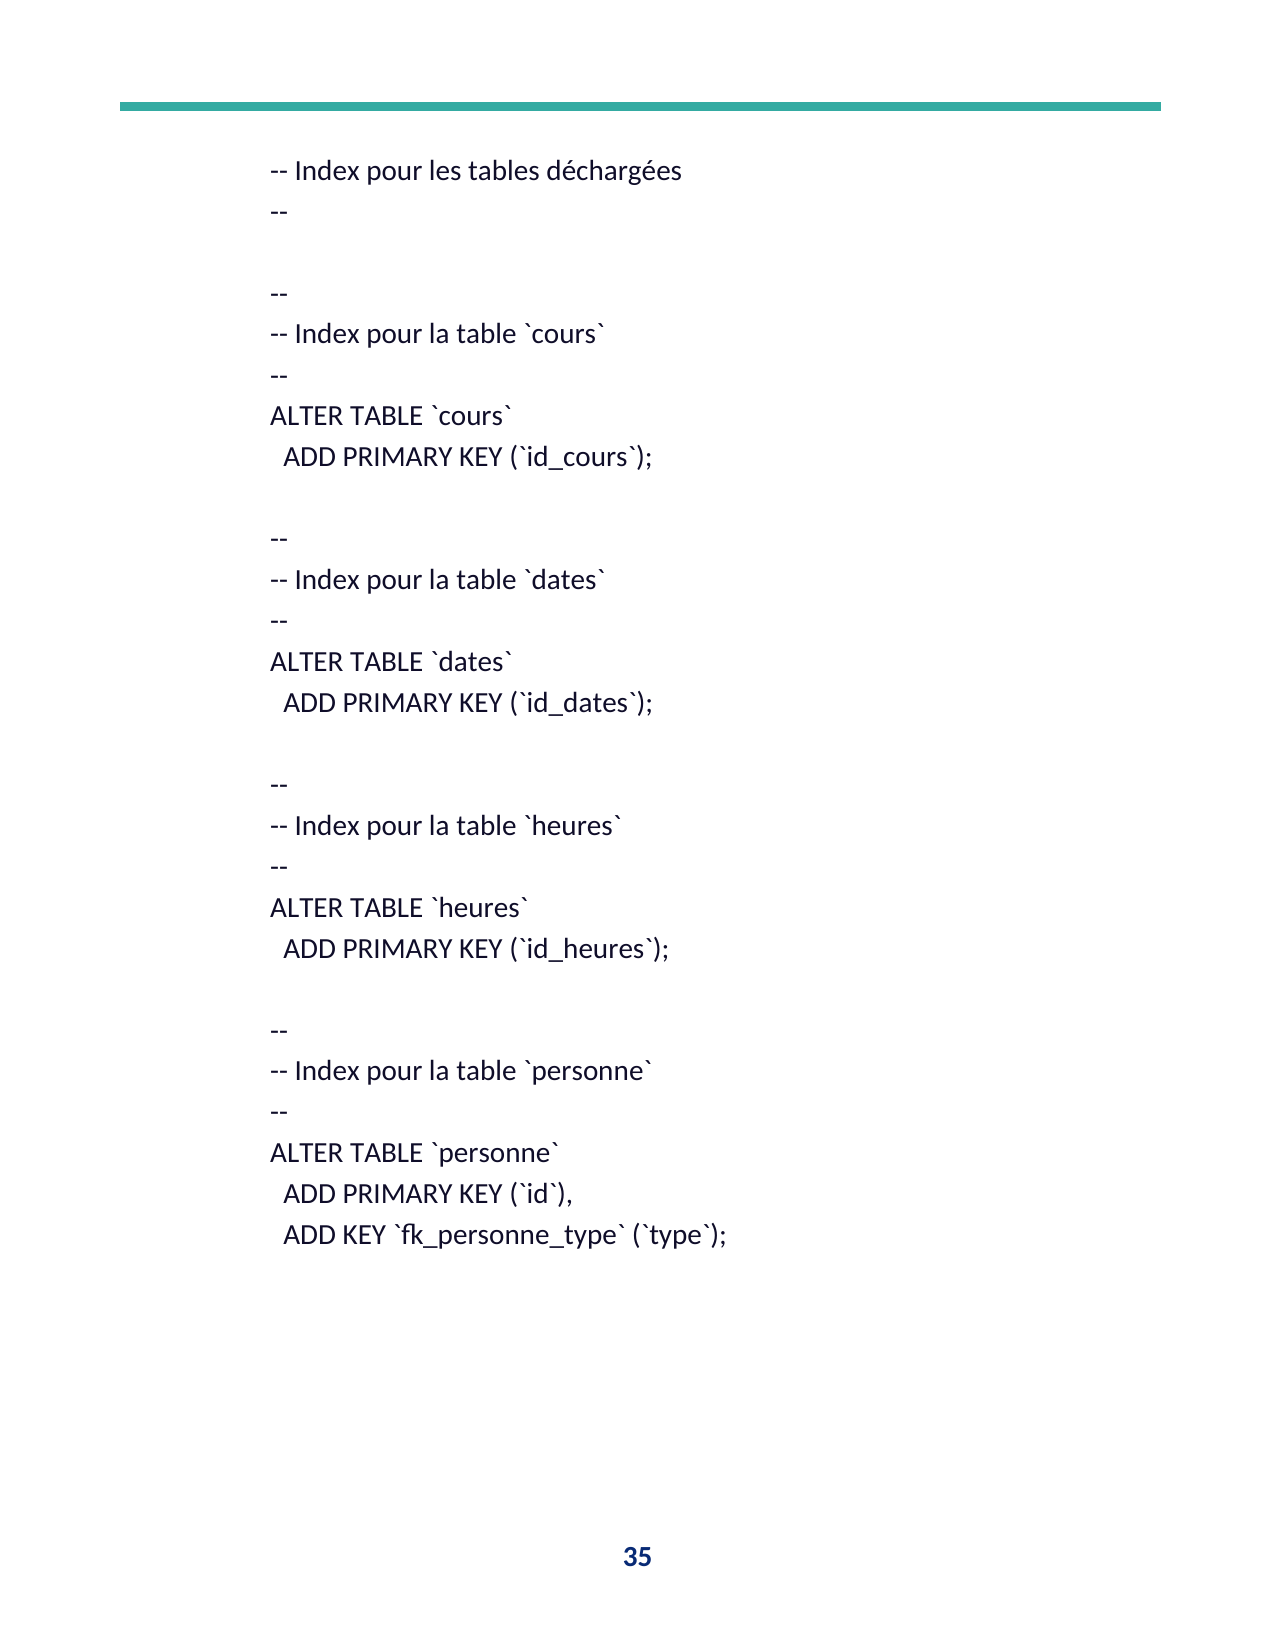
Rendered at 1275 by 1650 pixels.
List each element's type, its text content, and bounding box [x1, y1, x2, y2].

list ALTER TABLE `cours` [270, 397, 1155, 433]
list ALTER TABLE `dates` [270, 643, 1155, 679]
list -- Index pour la table `dates` [270, 561, 1155, 597]
list -- [270, 1012, 1155, 1047]
list -- [270, 520, 1155, 556]
list ADD PRIMARY KEY (`id`), [270, 1175, 1155, 1211]
list -- Index pour les tables déchargées [270, 152, 1155, 187]
list -- [270, 602, 1155, 638]
list -- [270, 766, 1155, 802]
list -- [270, 1093, 1155, 1129]
list ADD PRIMARY KEY (`id_dates`); [270, 684, 1155, 720]
list -- [270, 193, 1155, 228]
list -- [270, 275, 1155, 310]
list ADD PRIMARY KEY (`id_cours`); [270, 438, 1155, 474]
list -- Index pour la table `personne` [270, 1052, 1155, 1088]
list ADD KEY `fk_personne_type` (`type`); [270, 1216, 1155, 1252]
list -- Index pour la table `cours` [270, 316, 1155, 351]
list -- [270, 848, 1155, 883]
list ADD PRIMARY KEY (`id_heures`); [270, 930, 1155, 965]
list ALTER TABLE `personne` [270, 1134, 1155, 1170]
list -- Index pour la table `heures` [270, 807, 1155, 842]
list ALTER TABLE `heures` [270, 889, 1155, 924]
list -- [270, 357, 1155, 392]
